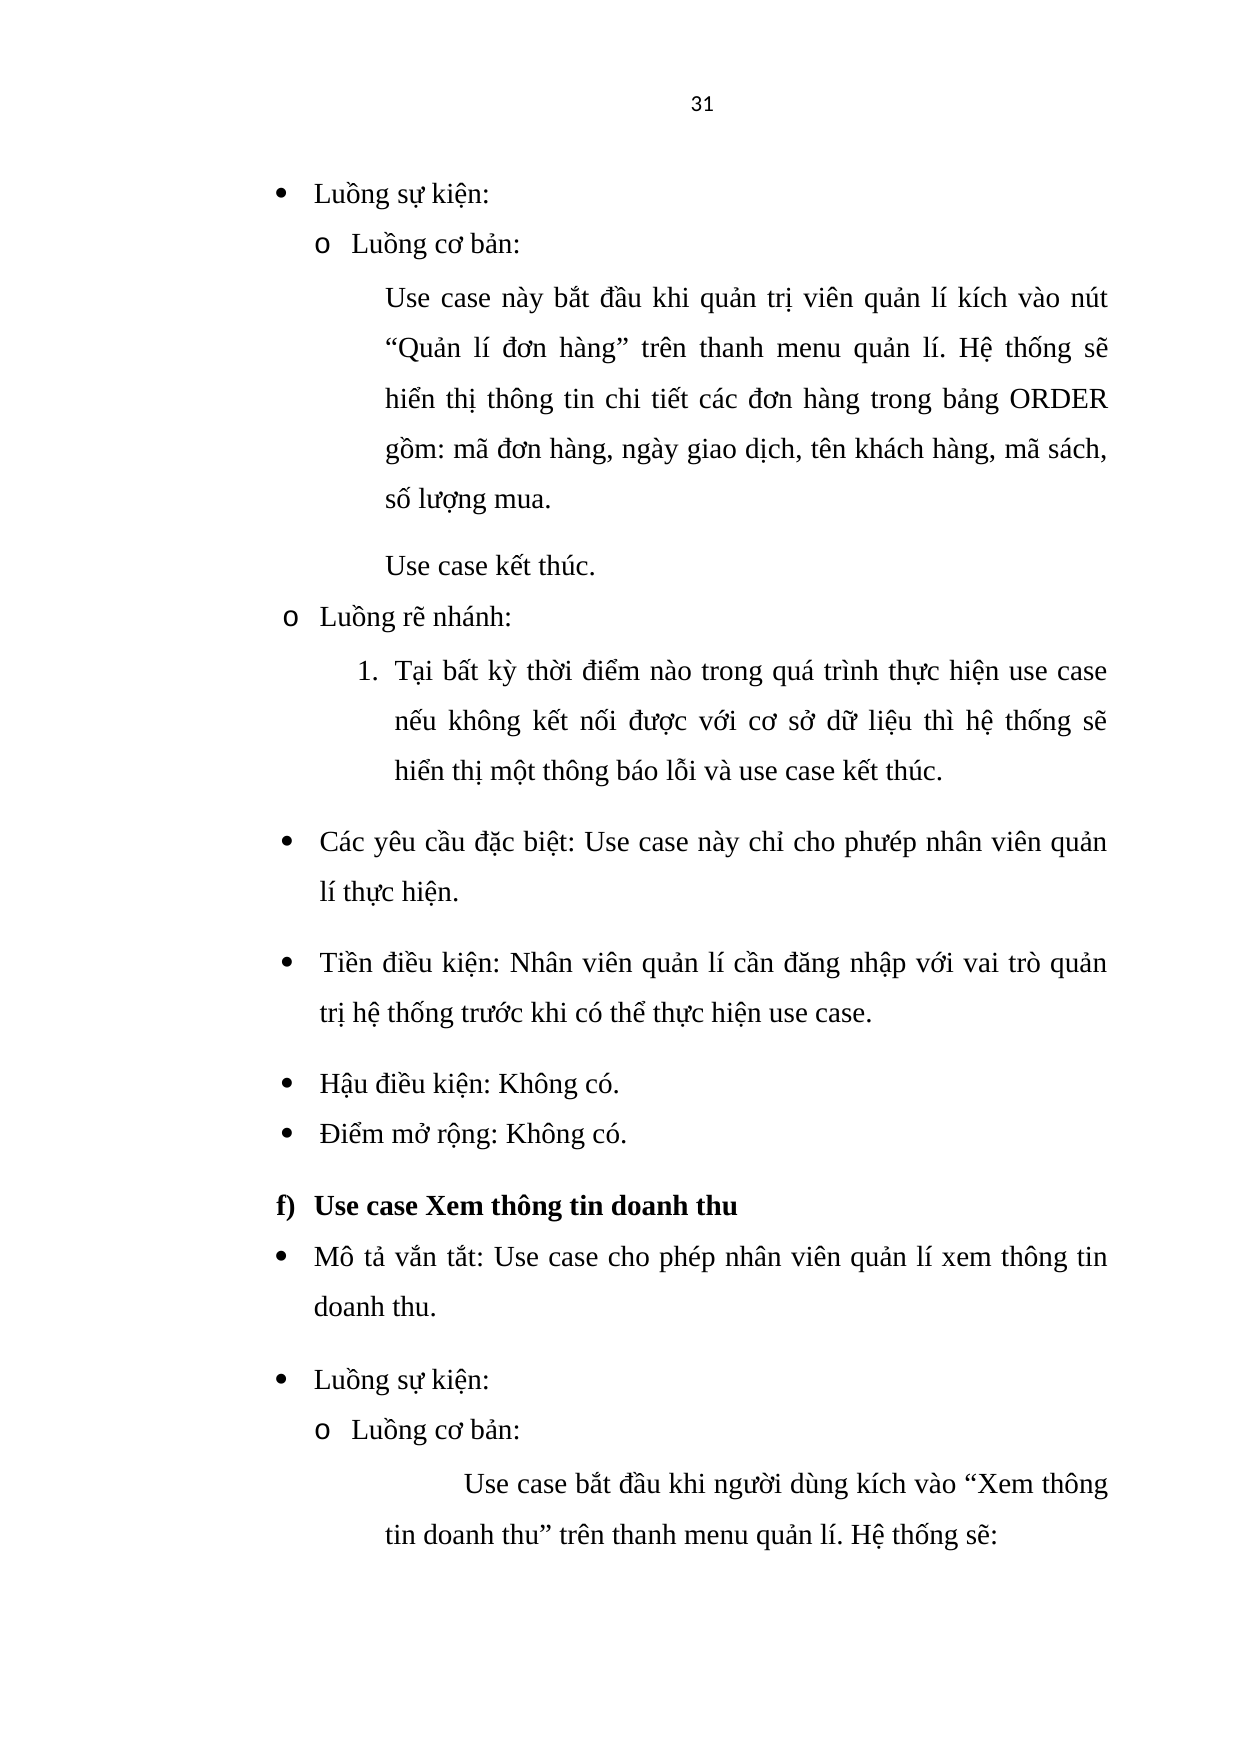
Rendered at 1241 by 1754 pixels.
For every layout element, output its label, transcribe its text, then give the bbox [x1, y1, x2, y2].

list Các yêu cầu đặc biệt: Use case này chỉ cho phưép nhân viên quản lí thực hiện. [282, 824, 1108, 908]
list Use case này bắt đầu khi quản trị viên quản lí kích vào nút “Quản lí đơn hàng” trên thanh menu quản lí. Hệ thống sẽ hiển thị thông tin chi tiết các đơn hàng trong bảng ORDER gồm: mã đơn hàng, ngày giao dịch, tên khách hàng, mã sách, số lượng mua. [385, 280, 1109, 515]
list Tiền điều kiện: Nhân viên quản lí cần đăng nhập với vai trò quản trị hệ thống trước khi có thể thực hiện use case. [282, 945, 1108, 1029]
list Mô tả vắn tắt: Use case cho phép nhân viên quản lí xem thông tin doanh thu. [276, 1239, 1108, 1323]
list Use case bắt đầu khi người dùng kích vào “Xem thông tin doanh thu” trên thanh menu quản lí. Hệ thống sẽ: [385, 1466, 1109, 1550]
list Luồng cơ bản: [313, 226, 1122, 262]
list Luồng sự kiện: [276, 176, 1122, 209]
list Luồng rẽ nhánh: [282, 599, 1122, 635]
list Use case Xem thông tin doanh thu [276, 1188, 1122, 1222]
list Điểm mở rộng: Không có. [282, 1116, 1122, 1150]
list Luồng sự kiện: [276, 1362, 1122, 1396]
list Luồng cơ bản: [313, 1412, 1122, 1448]
list Hậu điều kiện: Không có. [282, 1066, 1108, 1099]
list Tại bất kỳ thời điểm nào trong quá trình thực hiện use case nếu không kết nối được với cơ sở dữ liệu thì hệ thống sẽ hiển thị một thông báo lỗi và use case kết thúc. [357, 653, 1109, 787]
text Use case kết thúc. [310, 548, 1122, 582]
